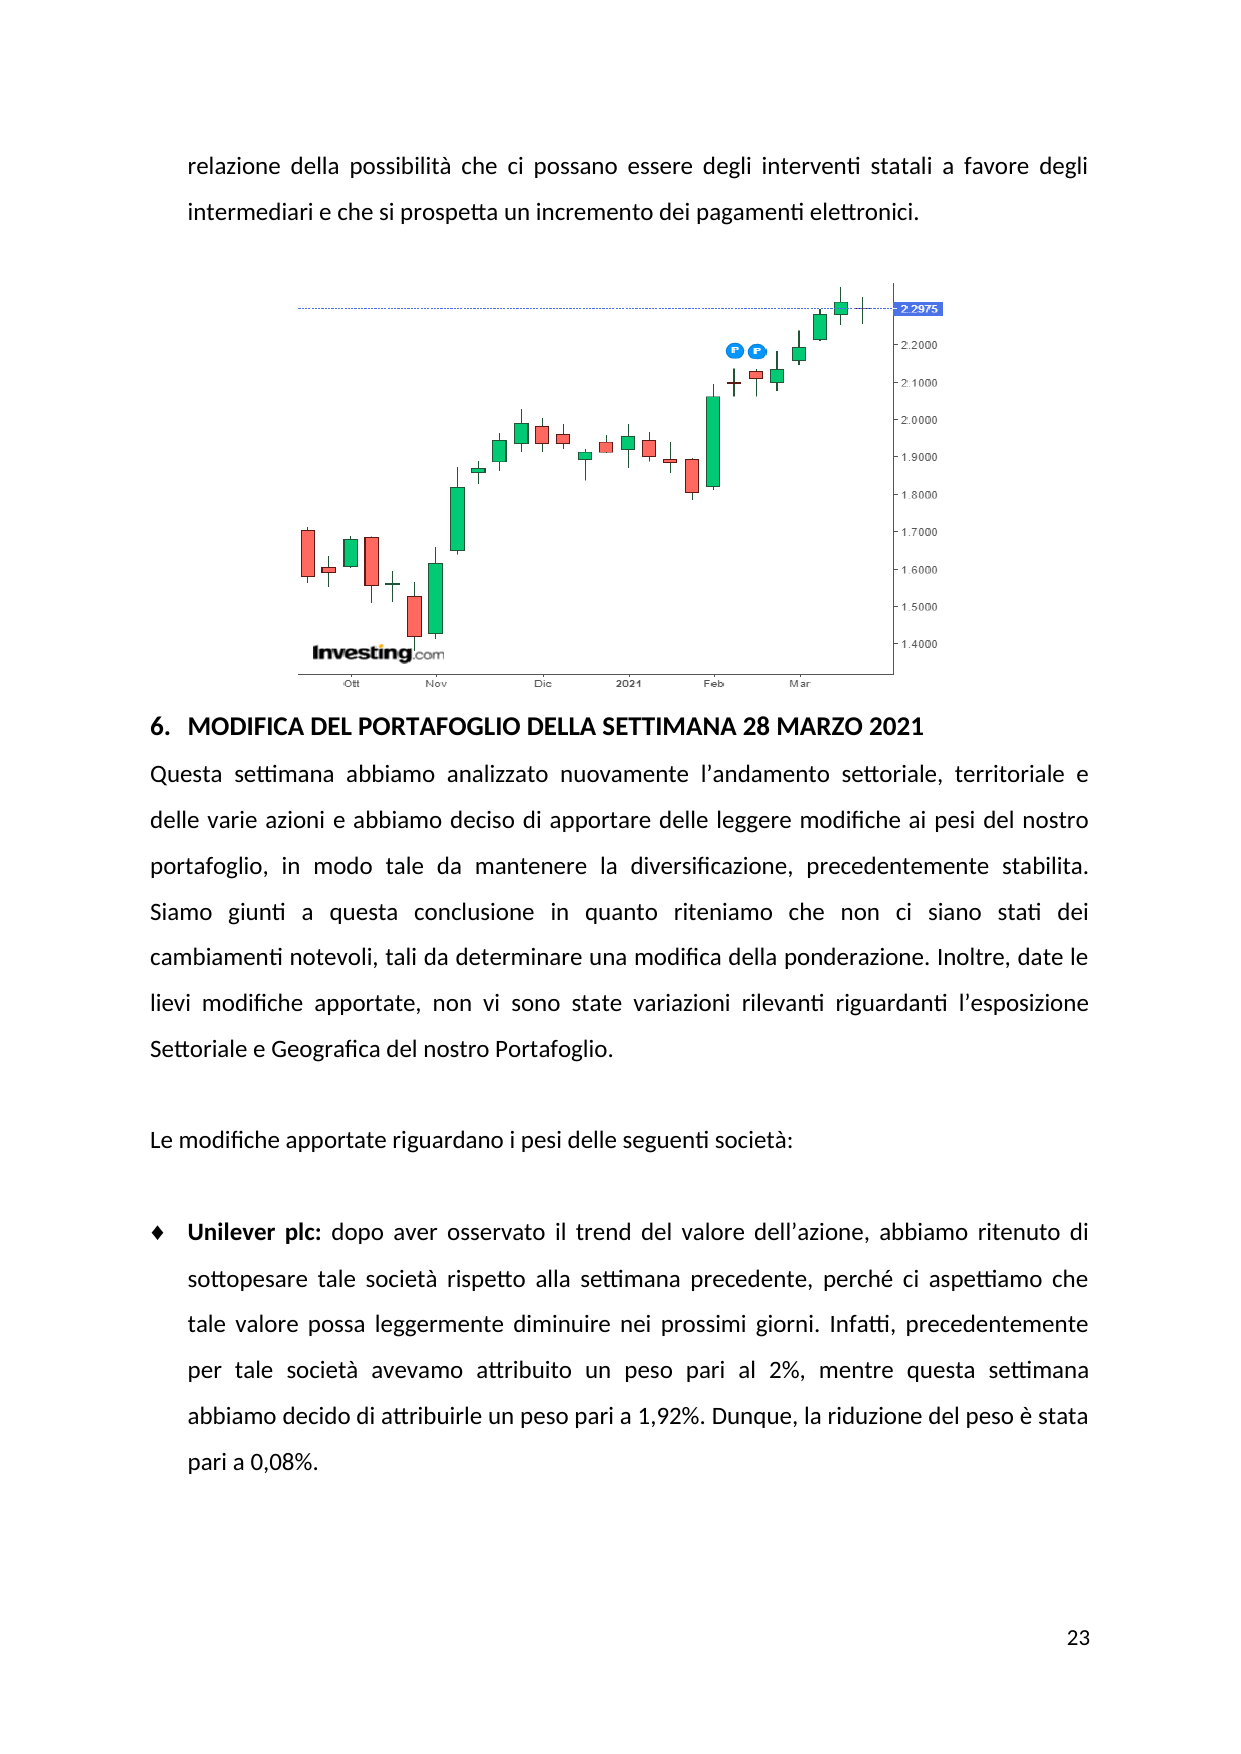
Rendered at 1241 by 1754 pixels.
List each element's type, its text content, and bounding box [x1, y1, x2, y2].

list MODIFICA DEL PORTAFOGLIO DELLA SETTIMANA 28 MARZO 2021 [150, 709, 1090, 742]
list Unilever plc: dopo aver osservato il trend del valore dell’azione, abbiamo ritenuto di sottopesare tale società rispetto alla settimana precedente, perché ci aspettiamo che tale valore possa leggermente diminuire nei prossimi giorni. Infatti, precedentemente per tale società avevamo attribuito un peso pari al 2%, mentre questa settimana abbiamo decido di attribuirle un peso pari a 1,92%. Dunque, la riduzione del peso è stata pari a 0,08%. [150, 1216, 1090, 1476]
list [150, 150, 1090, 226]
text Questa settimana abbiamo analizzato nuovamente l’andamento settoriale, territoriale e delle varie azioni e abbiamo deciso di apportare delle leggere modifiche ai pesi del nostro portafoglio, in modo tale da mantenere la diversificazione, precedentemente stabilita. Siamo giunti a questa conclusione in quanto riteniamo che non ci siano stati dei cambiamenti notevoli, tali da determinare una modifica della ponderazione. Inoltre, date le lievi modifiche apportate, non vi sono state variazioni rilevanti riguardanti l’esposizione Settoriale e Geografica del nostro Portafoglio. [150, 758, 1090, 1063]
text Le modifiche apportate riguardano i pesi delle seguenti società: [150, 1124, 1090, 1155]
picture [290, 283, 950, 695]
